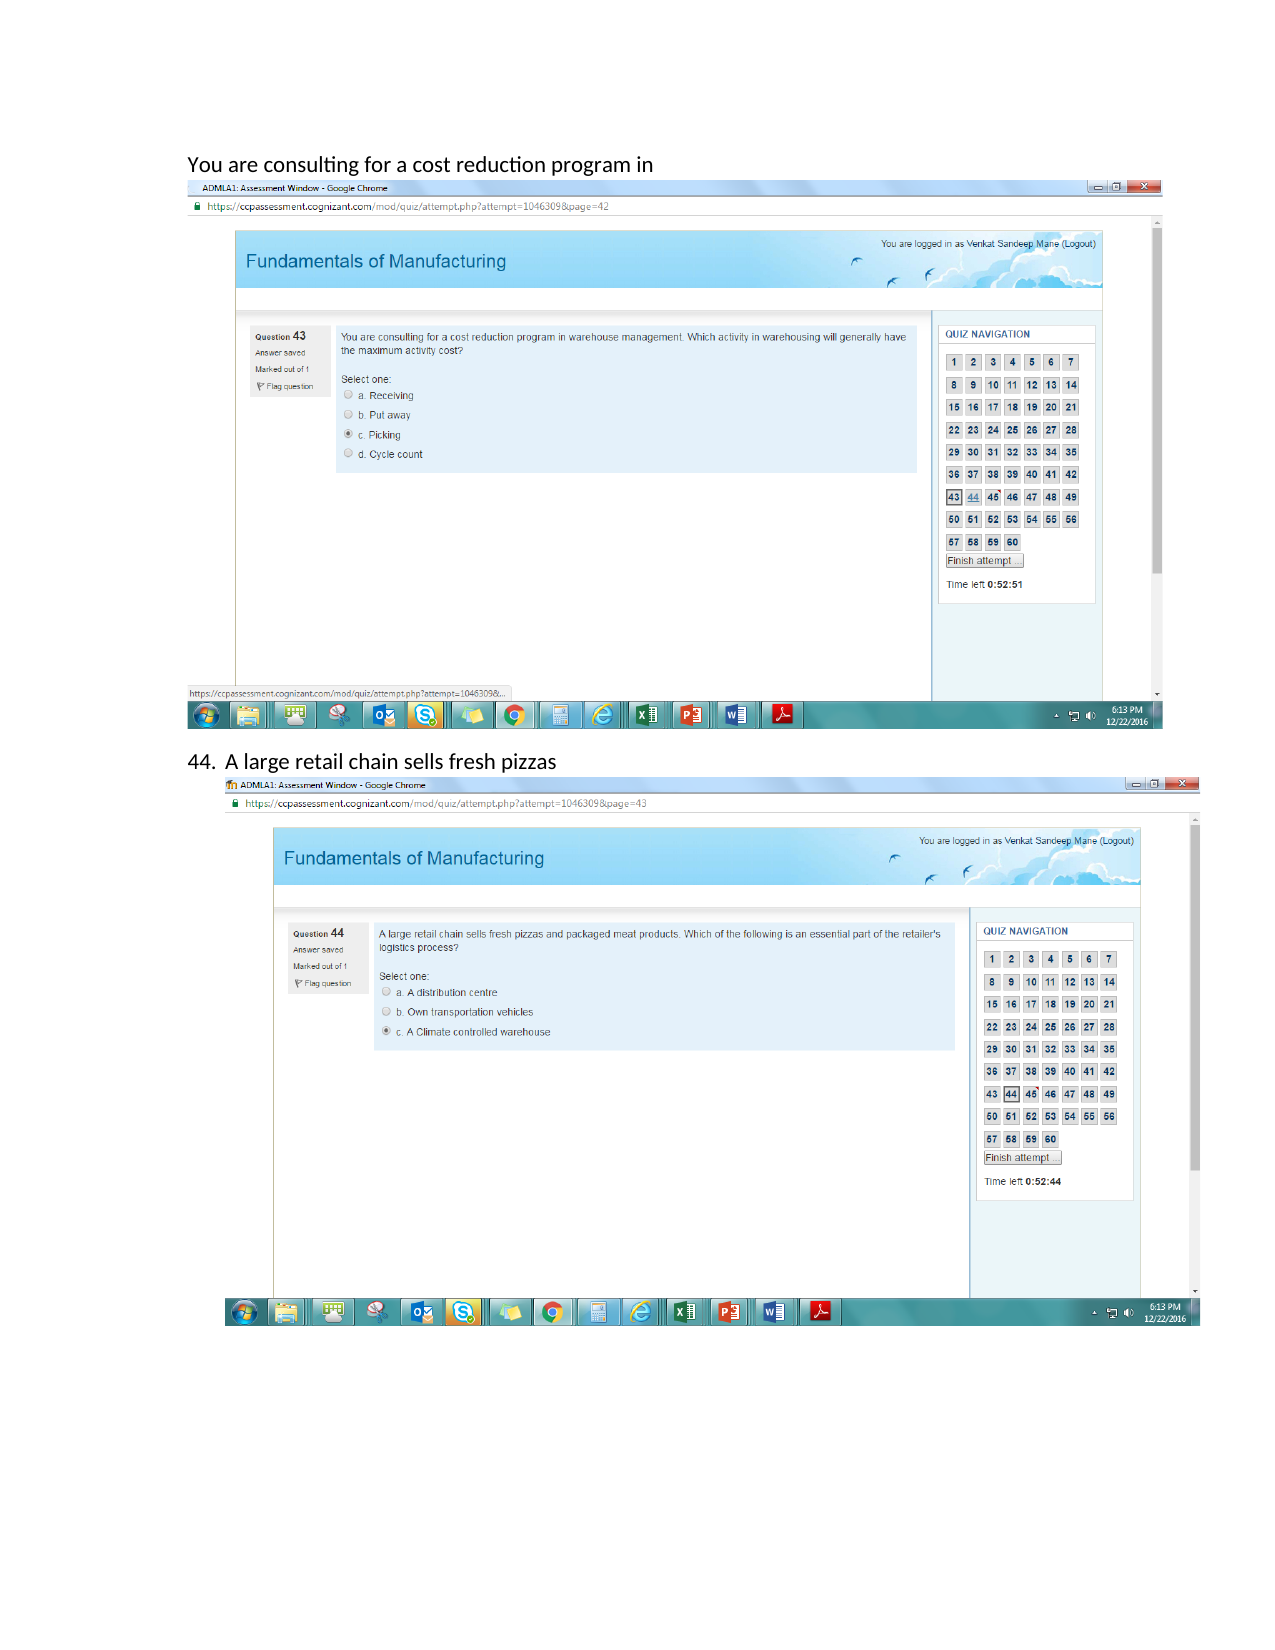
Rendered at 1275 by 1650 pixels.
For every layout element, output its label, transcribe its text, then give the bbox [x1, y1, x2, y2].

picture [187, 180, 1163, 729]
text You are consulting for a cost reduction program in [187, 150, 1125, 180]
picture [225, 777, 1200, 1326]
